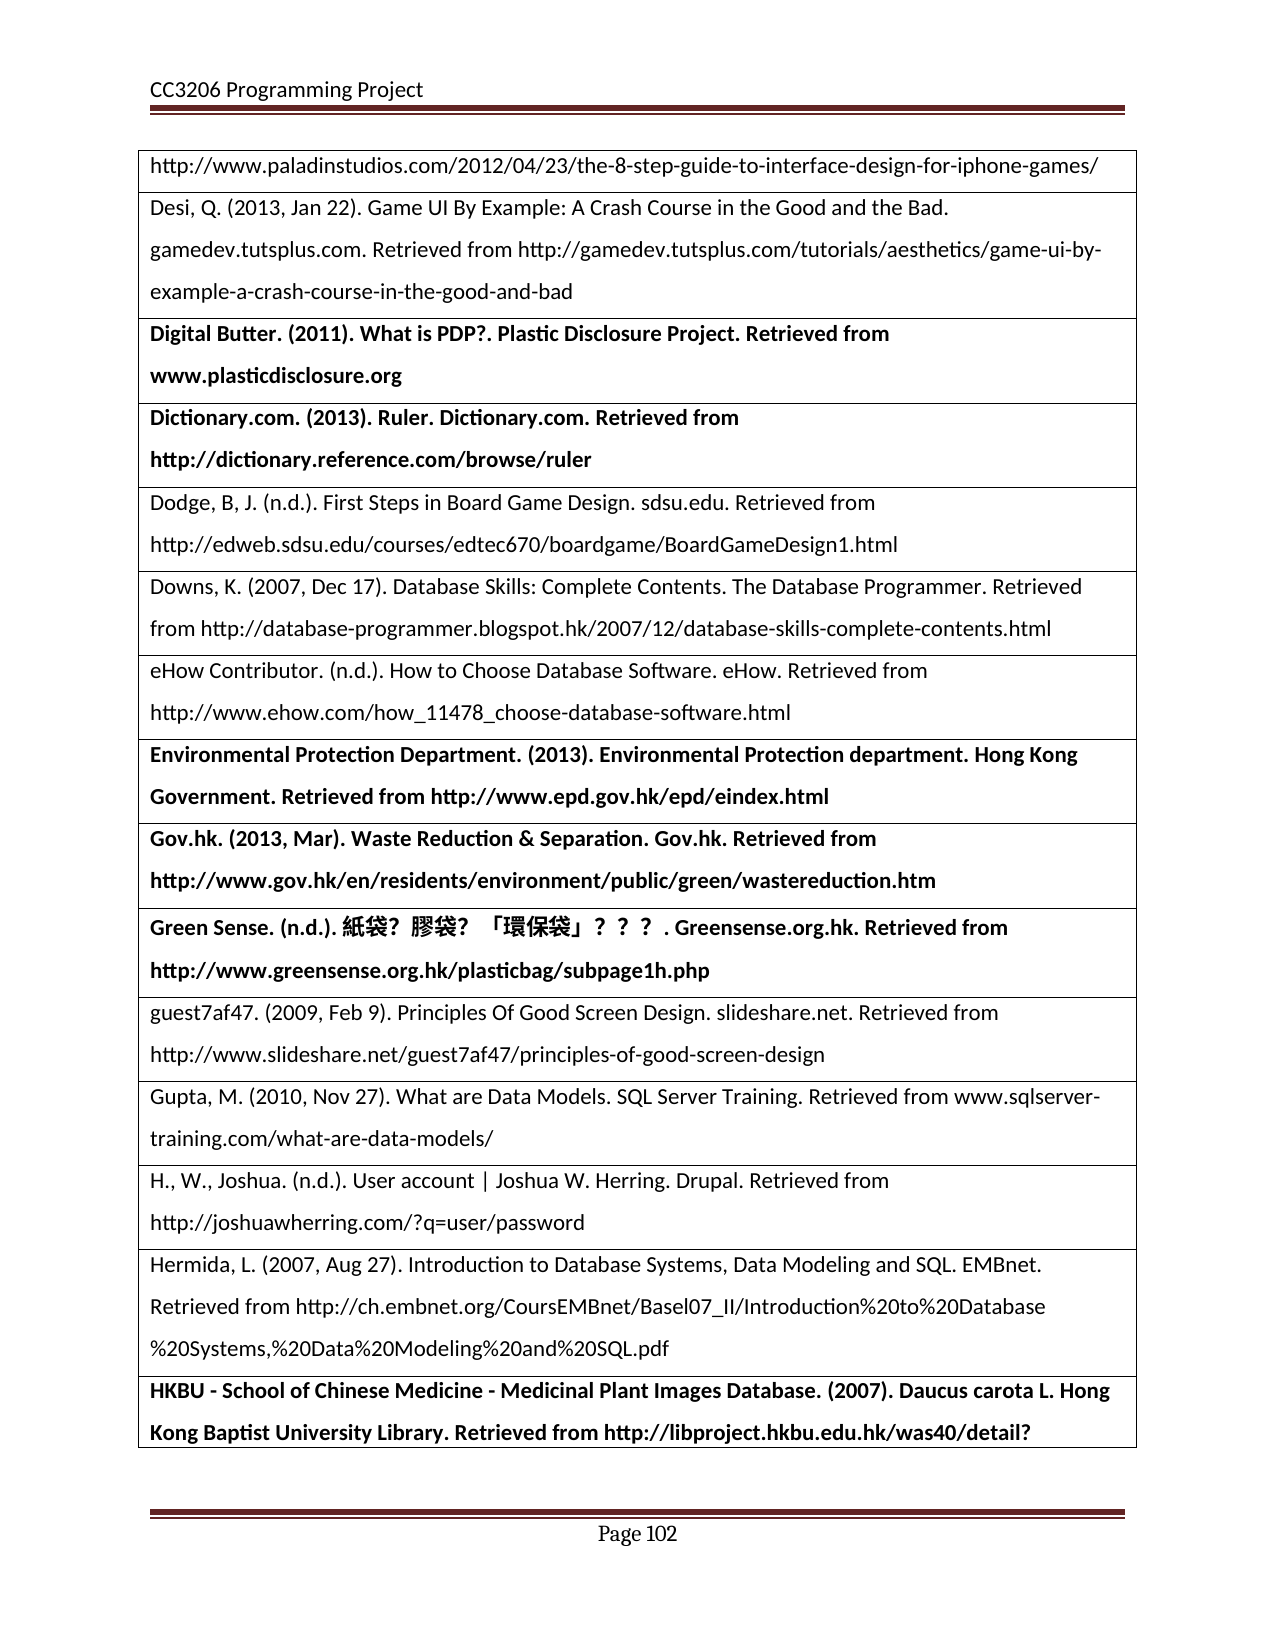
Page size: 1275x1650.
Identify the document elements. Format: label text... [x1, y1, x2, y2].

table_cell Environmental Protection Department. (2013). Environmental Protection department. Hong Kong Government. Retrieved from http://www.epd.gov.hk/epd/eindex.html [139, 740, 1136, 823]
table_cell Dodge, B, J. (n.d.). First Steps in Board Game Design. sdsu.edu. Retrieved from http://edweb.sdsu.edu/courses/edtec670/boardgame/BoardGameDesign1.html [139, 488, 1136, 571]
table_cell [139, 1377, 1136, 1447]
table_cell guest7af47. (2009, Feb 9). Principles Of Good Screen Design. slideshare.net. Retrieved from http://www.slideshare.net/guest7af47/principles-of-good-screen-design [139, 998, 1136, 1081]
table_cell H., W., Joshua. (n.d.). User account | Joshua W. Herring. Drupal. Retrieved from http://joshuawherring.com/?q=user/password [139, 1166, 1136, 1249]
table_cell Downs, K. (2007, Dec 17). Database Skills: Complete Contents. The Database Programmer. Retrieved from http://database-programmer.blogspot.hk/2007/12/database-skills-complete-contents.html [139, 572, 1136, 655]
table_cell Digital Butter. (2011). What is PDP?. Plastic Disclosure Project. Retrieved from www.plasticdisclosure.org [139, 319, 1136, 402]
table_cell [139, 151, 1136, 192]
table_cell eHow Contributor. (n.d.). How to Choose Database Software. eHow. Retrieved from http://www.ehow.com/how_11478_choose-database-software.html [139, 656, 1136, 739]
table_cell Hermida, L. (2007, Aug 27). Introduction to Database Systems, Data Modeling and SQL. EMBnet. Retrieved from http://ch.embnet.org/CoursEMBnet/Basel07_II/Introduction%20to%20Database%20Systems,%20Data%20Modeling%20and%20SQL.pdf [139, 1250, 1136, 1376]
table_cell Gupta, M. (2010, Nov 27). What are Data Models. SQL Server Training. Retrieved from www.sqlserver-training.com/what-are-data-models/ [139, 1082, 1136, 1165]
table_cell Gov.hk. (2013, Mar). Waste Reduction & Separation. Gov.hk. Retrieved from http://www.gov.hk/en/residents/environment/public/green/wastereduction.htm [139, 824, 1136, 907]
table_cell Dictionary.com. (2013). Ruler. Dictionary.com. Retrieved from http://dictionary.reference.com/browse/ruler [139, 404, 1136, 487]
table_cell Desi, Q. (2013, Jan 22). Game UI By Example: A Crash Course in the Good and the Bad. gamedev.tutsplus.com. Retrieved from http://gamedev.tutsplus.com/tutorials/aesthetics/game-ui-by-example-a-crash-course-in-the-good-and-bad [139, 193, 1136, 318]
table_cell Green Sense. (n.d.). 紙袋？膠袋？「環保袋」？？？. Greensense.org.hk. Retrieved from http://www.greensense.org.hk/plasticbag/subpage1h.php [139, 909, 1136, 997]
